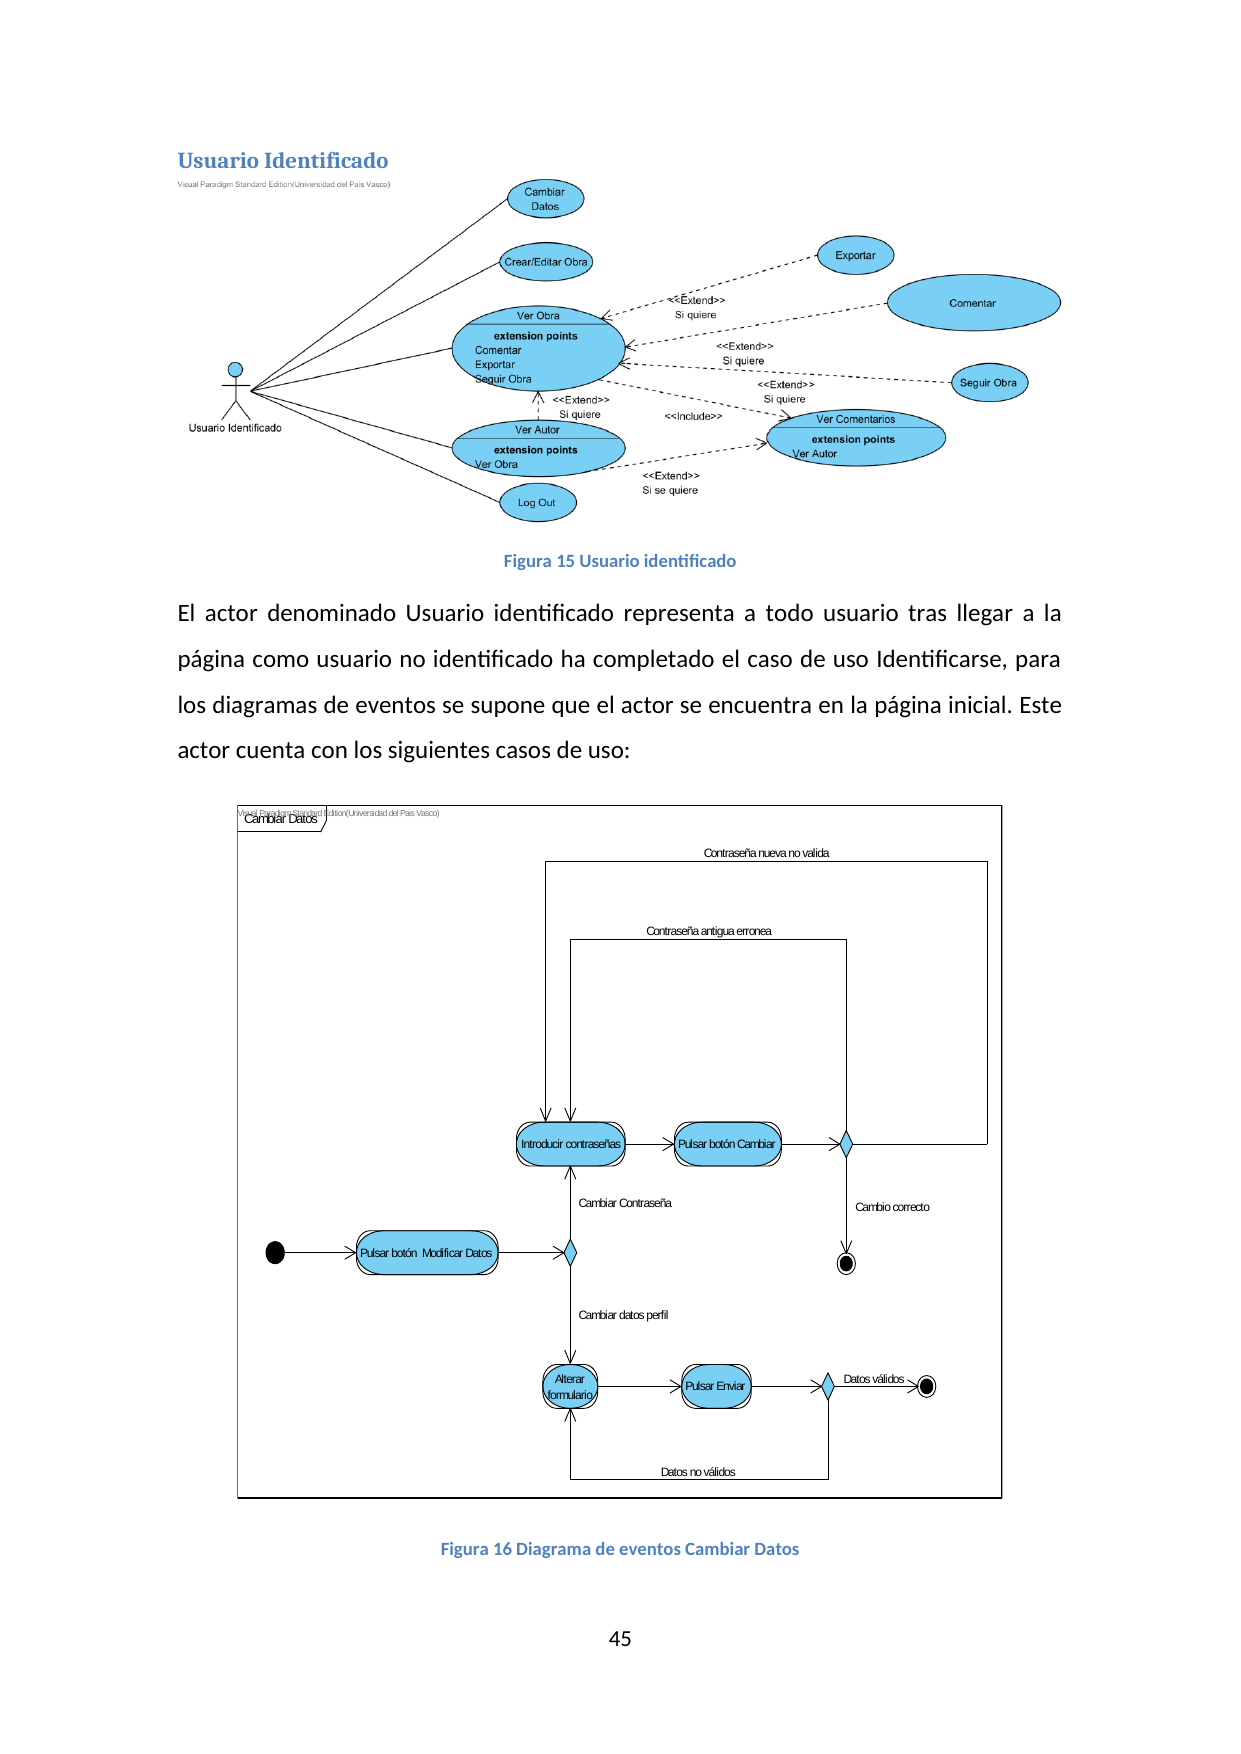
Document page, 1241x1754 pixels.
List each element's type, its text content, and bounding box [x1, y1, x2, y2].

picture [177, 177, 1063, 525]
subtitle Usuario Identificado [177, 148, 1063, 174]
text El actor denominado Usuario identificado representa a todo usuario tras llegar a la página como usuario no identificado ha completado el caso de uso Identificarse, para los diagramas de eventos se supone que el actor se encuentra en la página inicial. Este actor cuenta con los siguientes casos de uso: [177, 597, 1063, 765]
